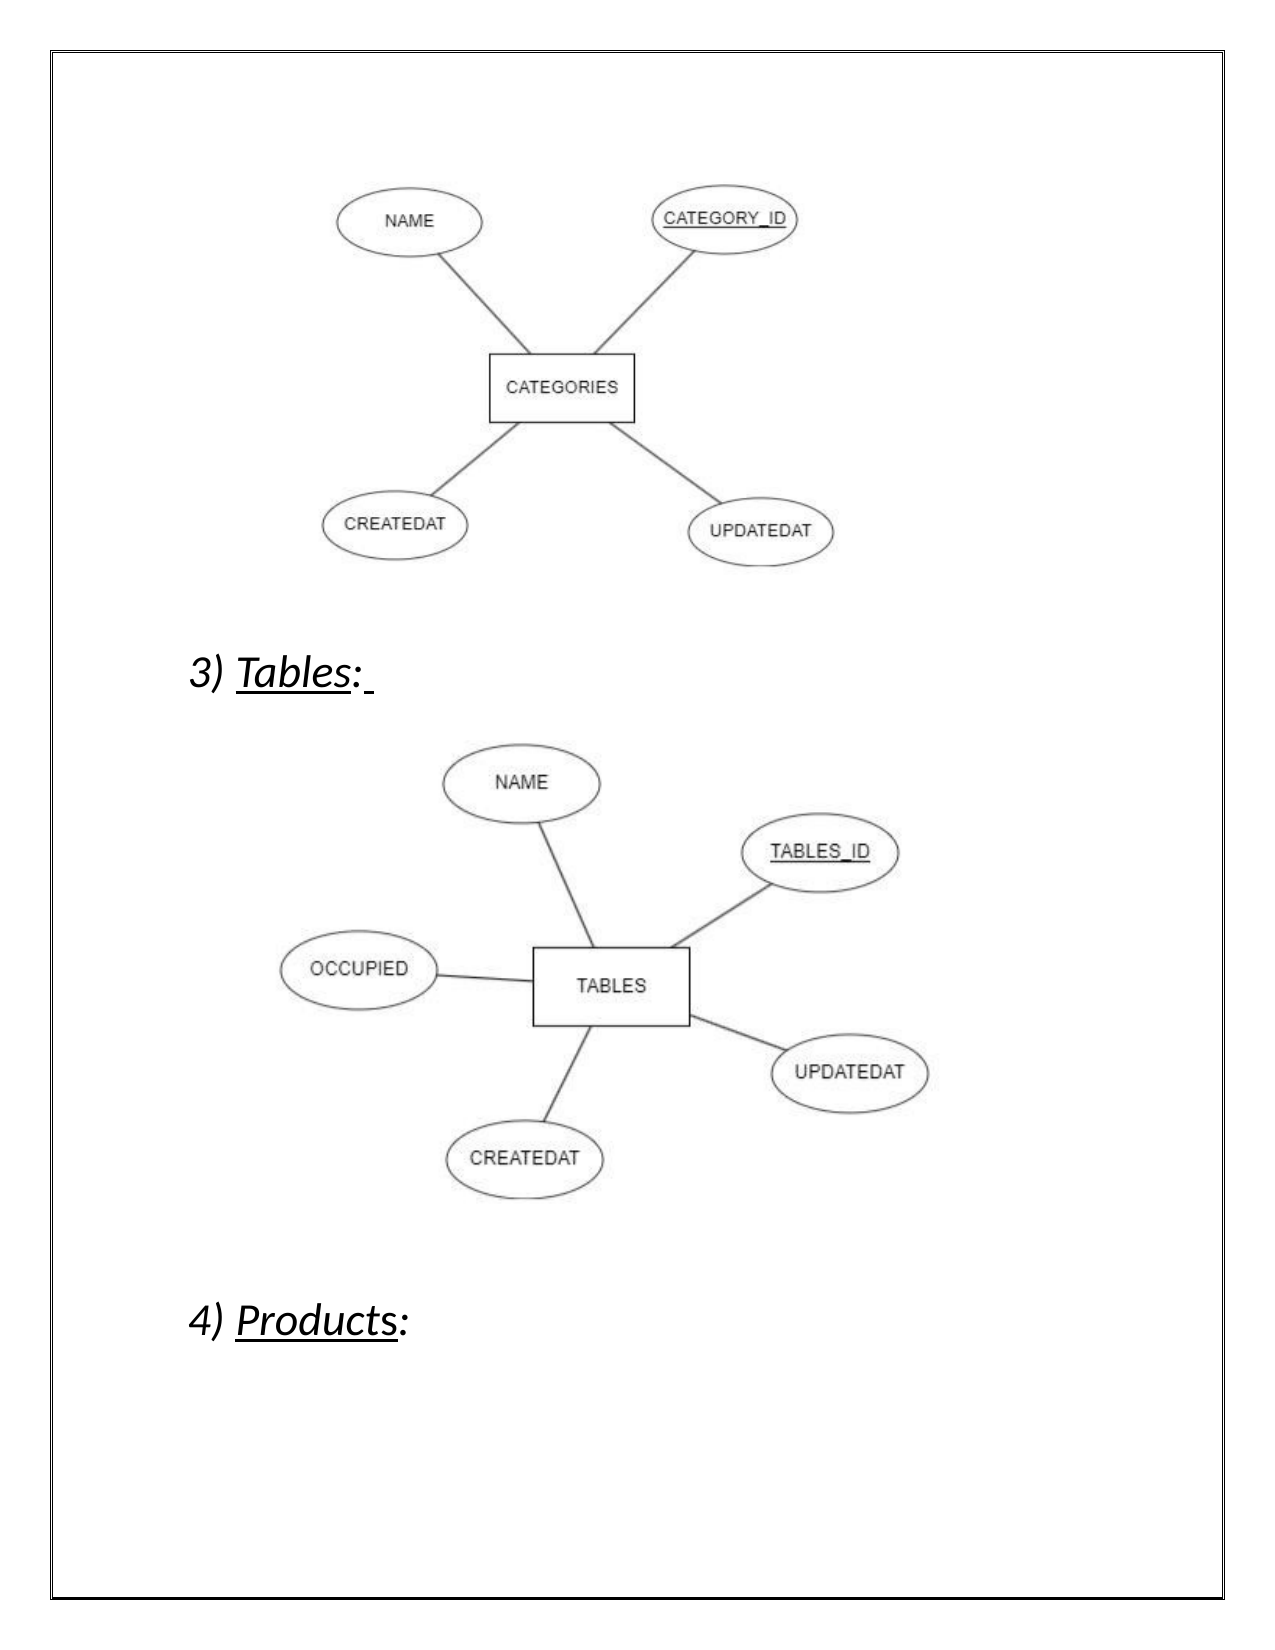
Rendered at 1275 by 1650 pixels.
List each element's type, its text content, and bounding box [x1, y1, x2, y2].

picture [239, 703, 969, 1240]
list Tables: [187, 643, 806, 699]
list Products: [187, 1291, 806, 1347]
picture [284, 150, 870, 602]
